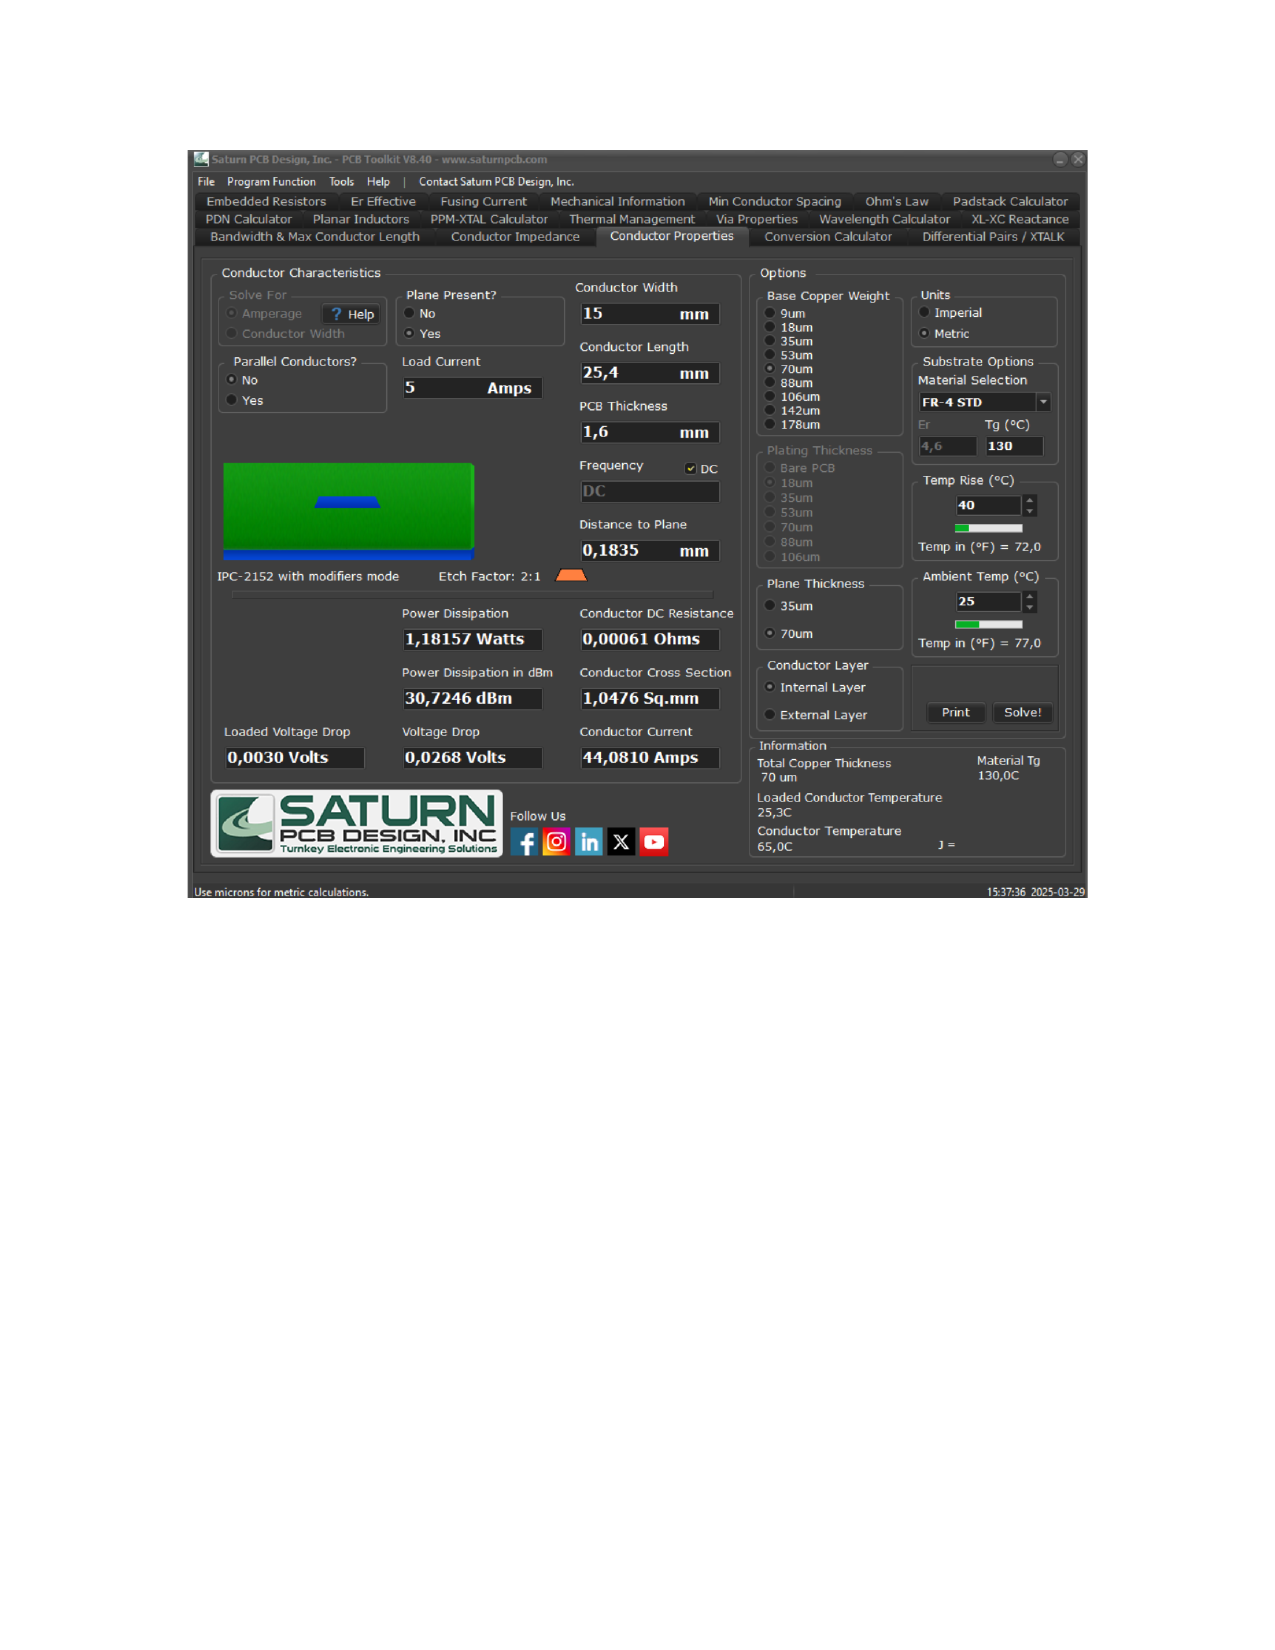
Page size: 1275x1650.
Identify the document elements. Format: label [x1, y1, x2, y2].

picture [187, 150, 1088, 898]
